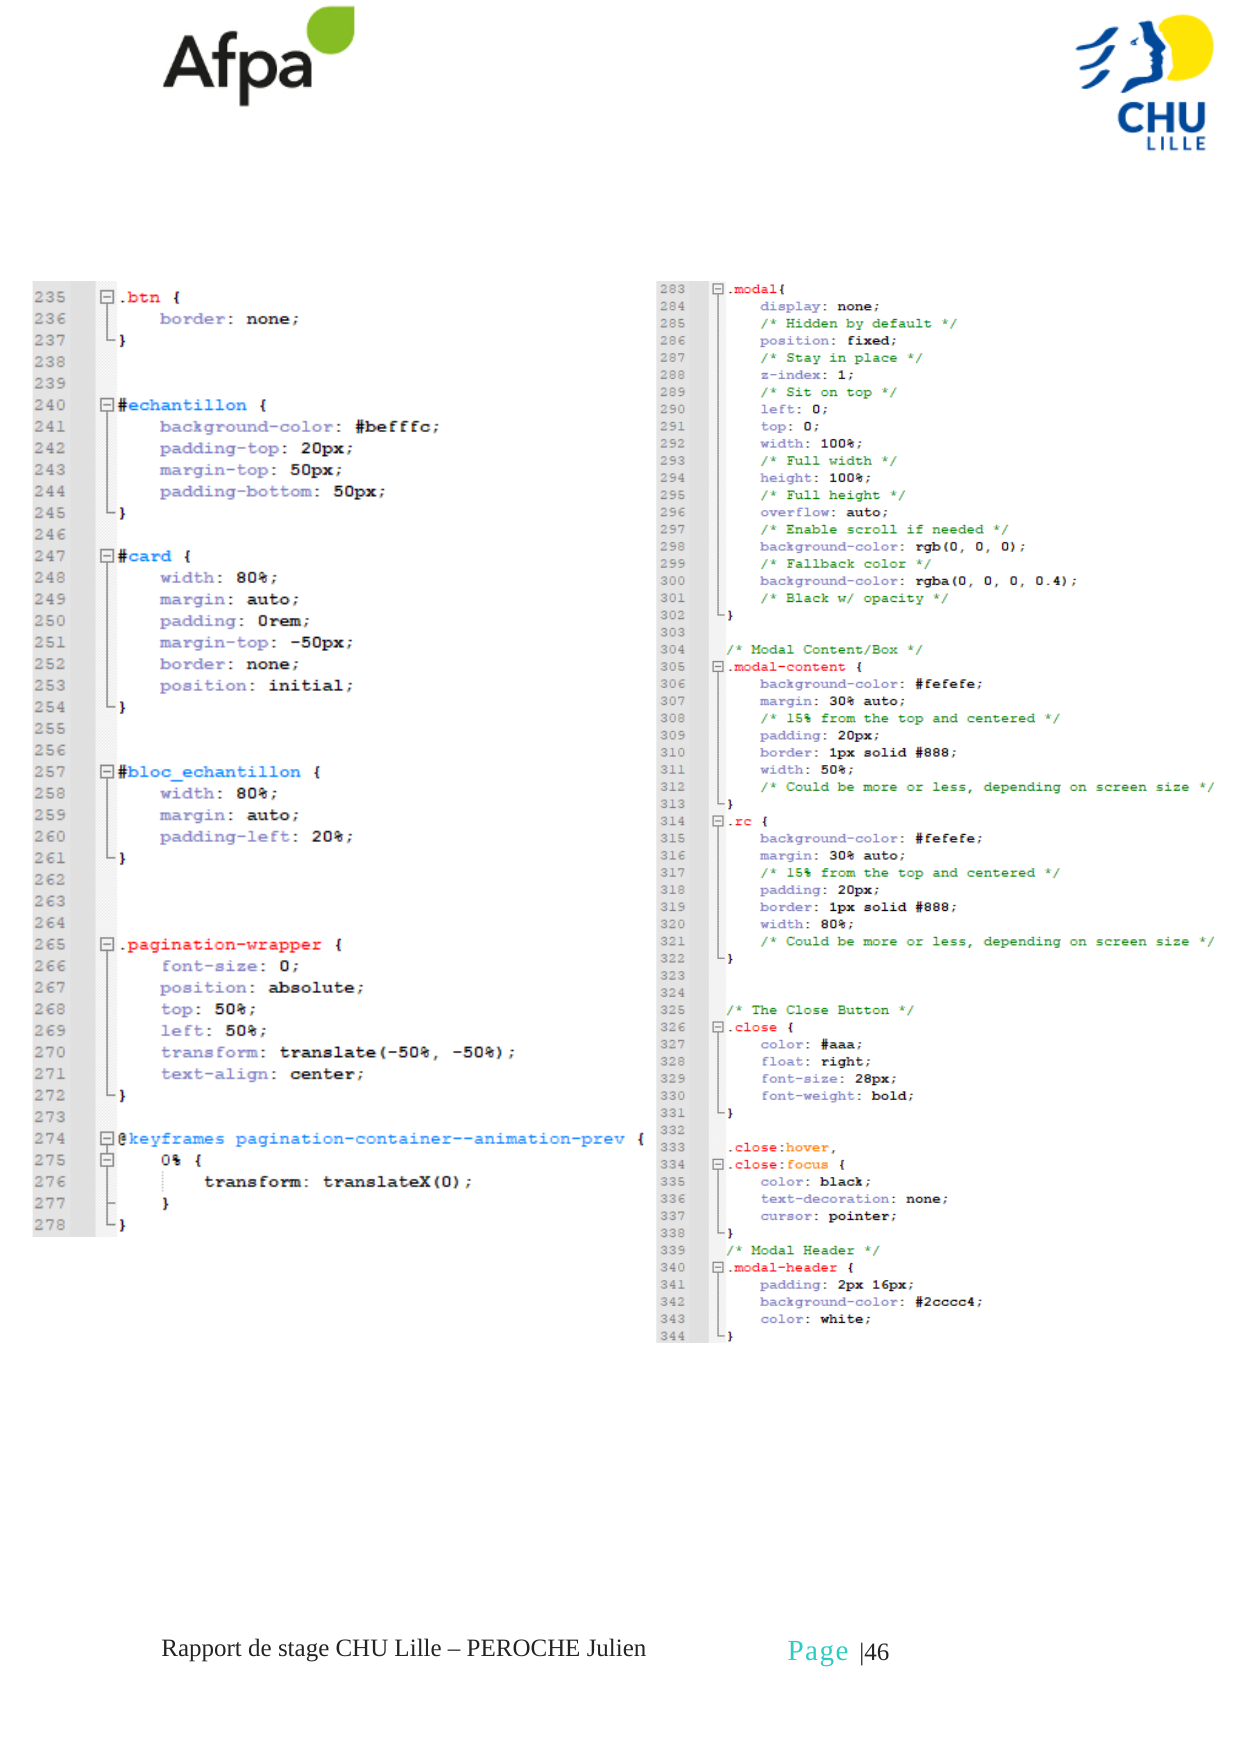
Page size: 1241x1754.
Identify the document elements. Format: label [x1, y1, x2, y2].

picture [655, 281, 1214, 1340]
picture [31, 281, 643, 1234]
picture [161, 0, 355, 112]
picture [1068, 0, 1227, 166]
